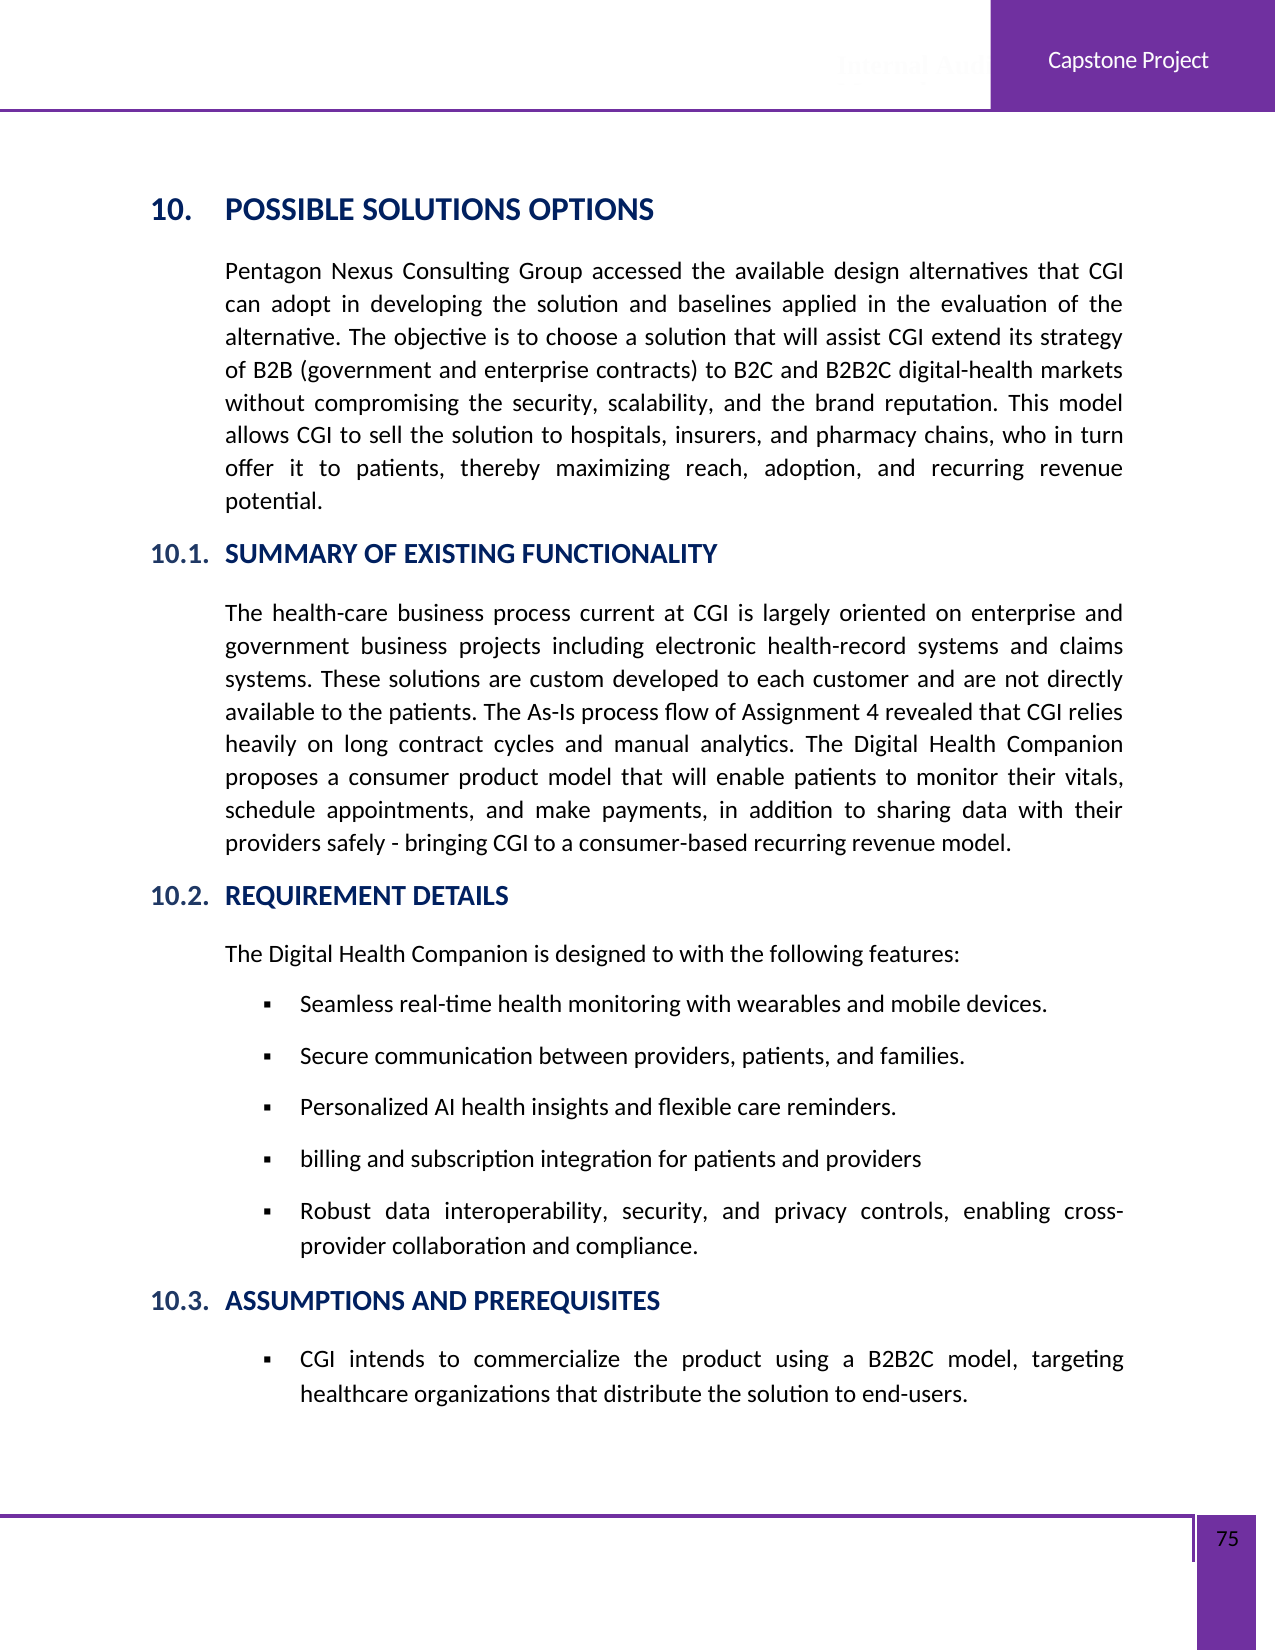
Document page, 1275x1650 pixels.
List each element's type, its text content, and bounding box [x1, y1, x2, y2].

subtitle ASSUMPTIONS AND PREREQUISITES [150, 1282, 1125, 1317]
subtitle REQUIREMENT DETAILS [150, 877, 1125, 912]
list billing and subscription integration for patients and providers [262, 1143, 1125, 1174]
subtitle POSSIBLE SOLUTIONS OPTIONS [150, 187, 1125, 228]
subtitle SUMMARY OF EXISTING FUNCTIONALITY [150, 535, 1125, 571]
text Pentagon Nexus Consulting Group accessed the available design alternatives that CGI can adopt in developing the solution and baselines applied in the evaluation of the alternative. The objective is to choose a solution that will assist CGI extend its strategy of B2B (government and enterprise contracts) to B2C and B2B2C digital-health markets without compromising the security, scalability, and the brand reputation. This model allows CGI to sell the solution to hospitals, insurers, and pharmacy chains, who in turn offer it to patients, thereby maximizing reach, adoption, and recurring revenue potential. [225, 255, 1125, 516]
list Secure communication between providers, patients, and families. [262, 1040, 1125, 1070]
list Personalized AI health insights and flexible care reminders. [262, 1092, 1125, 1122]
text The health-care business process current at CGI is largely oriented on enterprise and government business projects including electronic health-record systems and claims systems. These solutions are custom developed to each customer and are not directly available to the patients. The As-Is process flow of Assignment 4 revealed that CGI relies heavily on long contract cycles and manual analytics. The Digital Health Companion proposes a consumer product model that will enable patients to monitor their vitals, schedule appointments, and make payments, in addition to sharing data with their providers safely - bringing CGI to a consumer-based recurring revenue model. [225, 597, 1125, 858]
list Robust data interoperability, security, and privacy controls, enabling cross-provider collaboration and compliance. [262, 1195, 1125, 1260]
text The Digital Health Companion is designed to with the following features: [225, 939, 1125, 969]
list Seamless real-time health monitoring with wearables and mobile devices. [262, 988, 1125, 1019]
list CGI intends to commercialize the product using a B2B2C model, targeting healthcare organizations that distribute the solution to end-users. [262, 1343, 1125, 1409]
